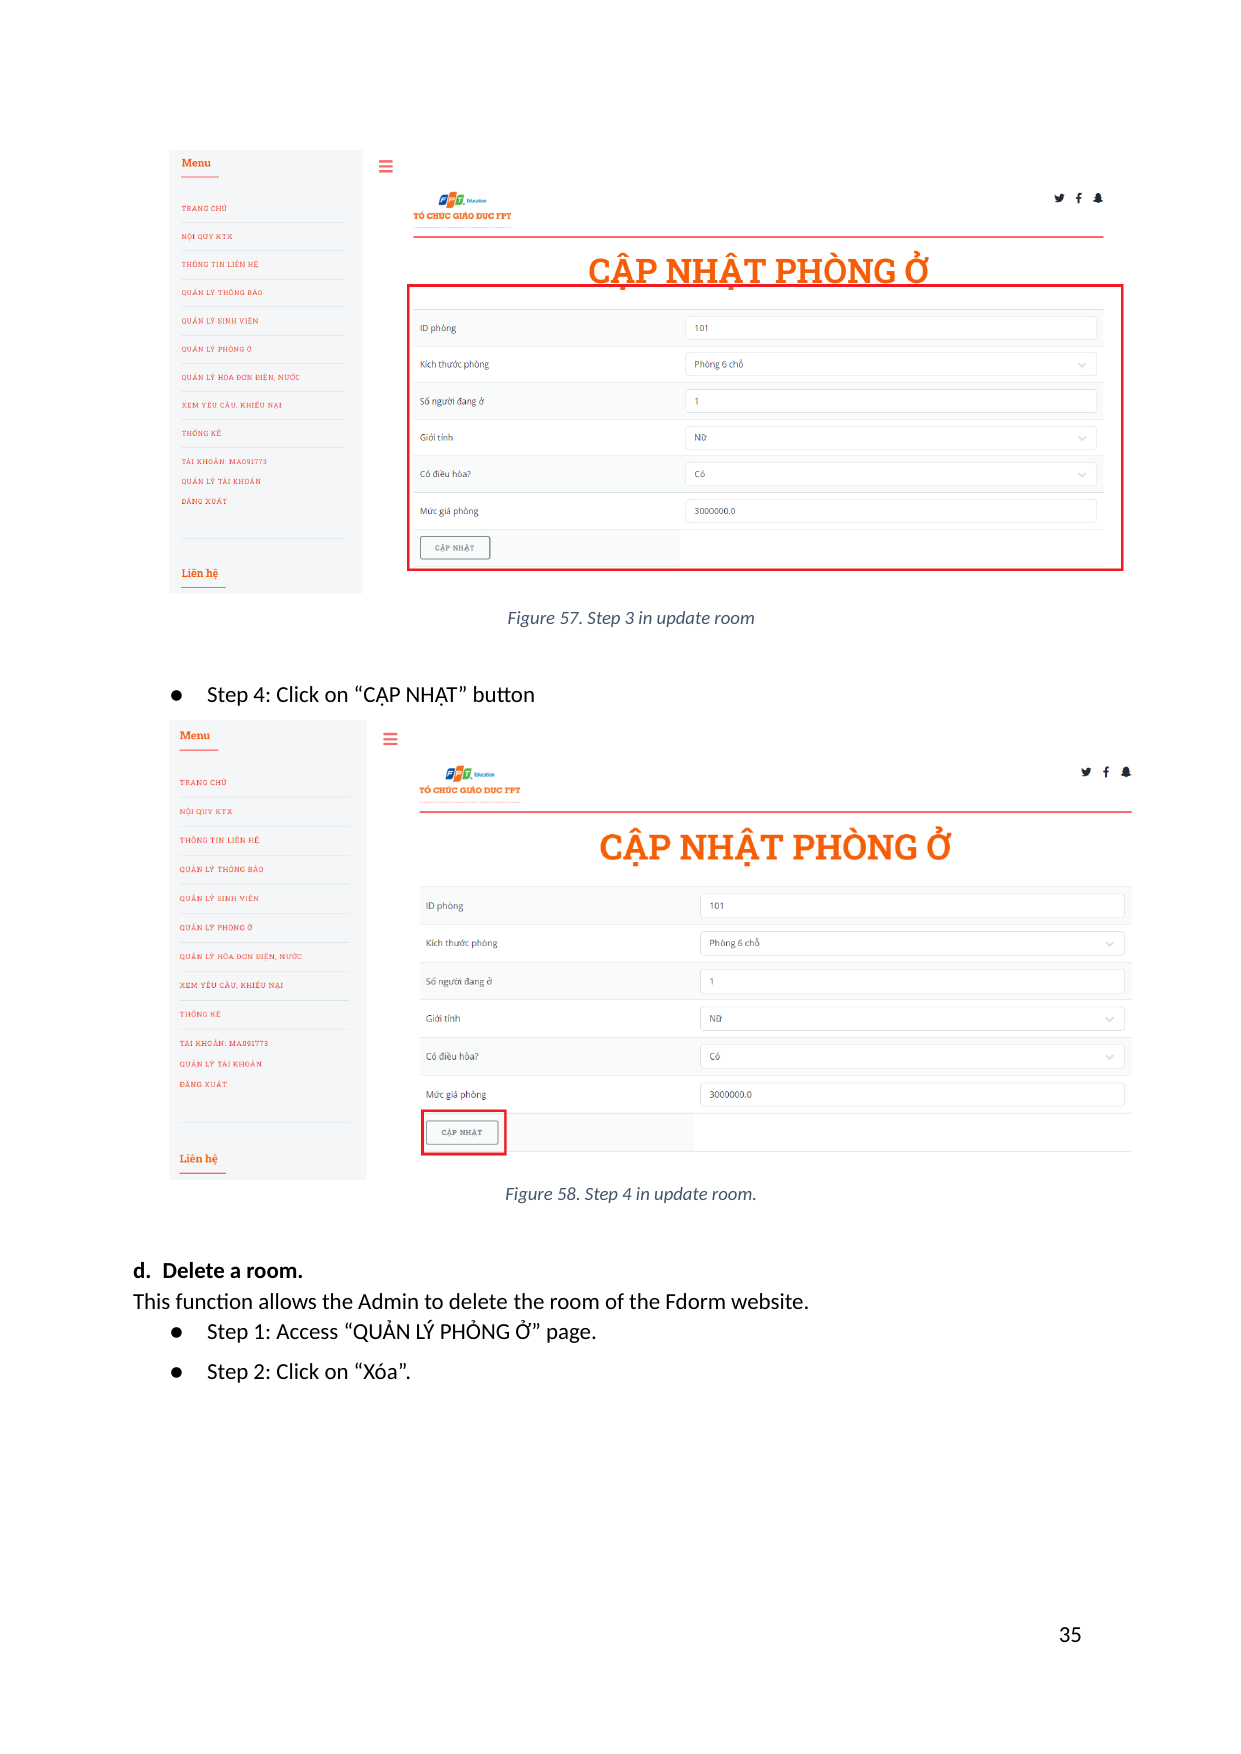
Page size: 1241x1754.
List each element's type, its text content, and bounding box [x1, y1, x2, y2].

list Delete a room. [133, 1257, 1131, 1284]
list Step 2: Click on “Xóa”. [169, 1357, 1099, 1385]
picture [169, 150, 1168, 595]
list Step 1: Access “QUẢN LÝ PHỎNG Ở” page. [169, 1317, 1099, 1345]
list Step 4: Click on “CẬP NHẬT” button [169, 680, 1099, 708]
picture [169, 720, 1168, 1181]
text This function allows the Admin to delete the room of the Fdorm website. [133, 1287, 1131, 1315]
